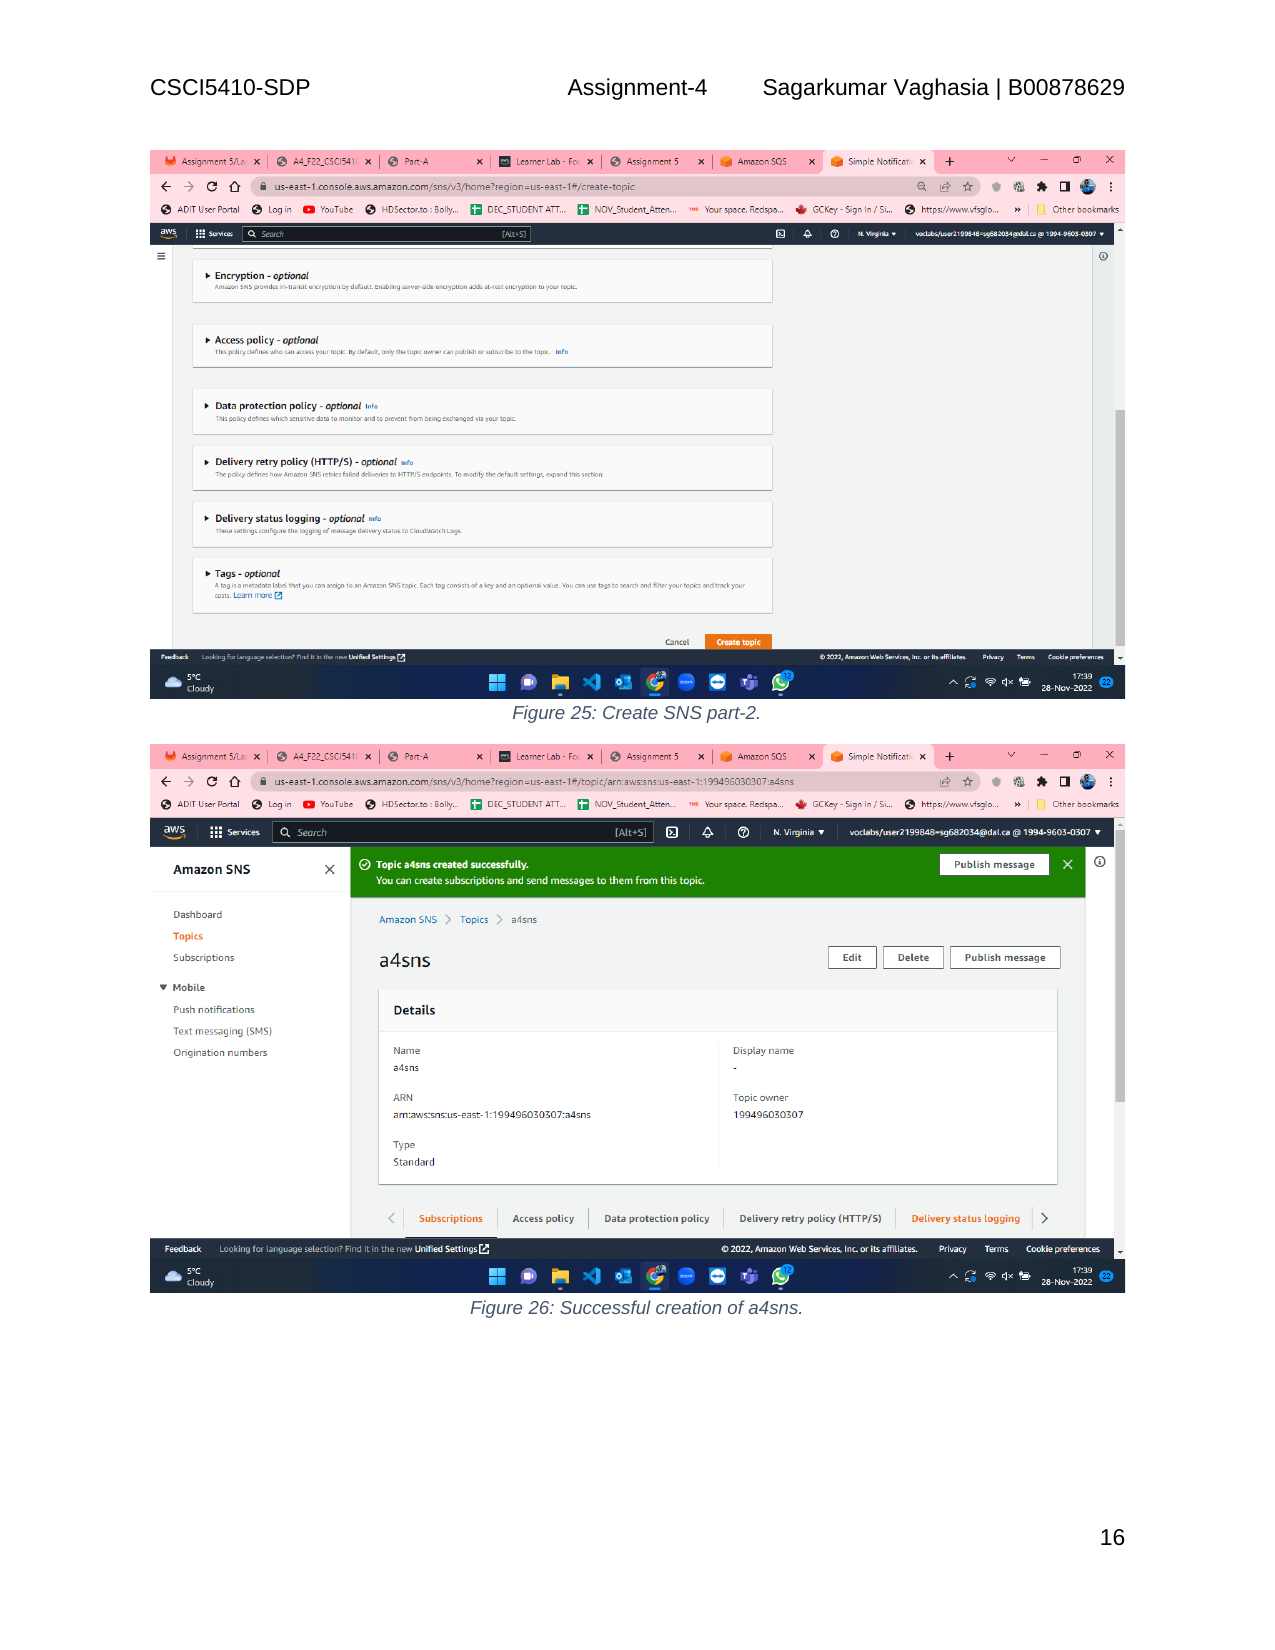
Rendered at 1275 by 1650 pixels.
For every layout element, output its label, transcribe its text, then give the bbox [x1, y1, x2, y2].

picture [150, 150, 1125, 699]
text Figure 26: Successful creation of a4sns. [150, 1297, 1125, 1318]
picture [150, 744, 1125, 1293]
text Figure 25: Create SNS part-2. [150, 702, 1125, 724]
